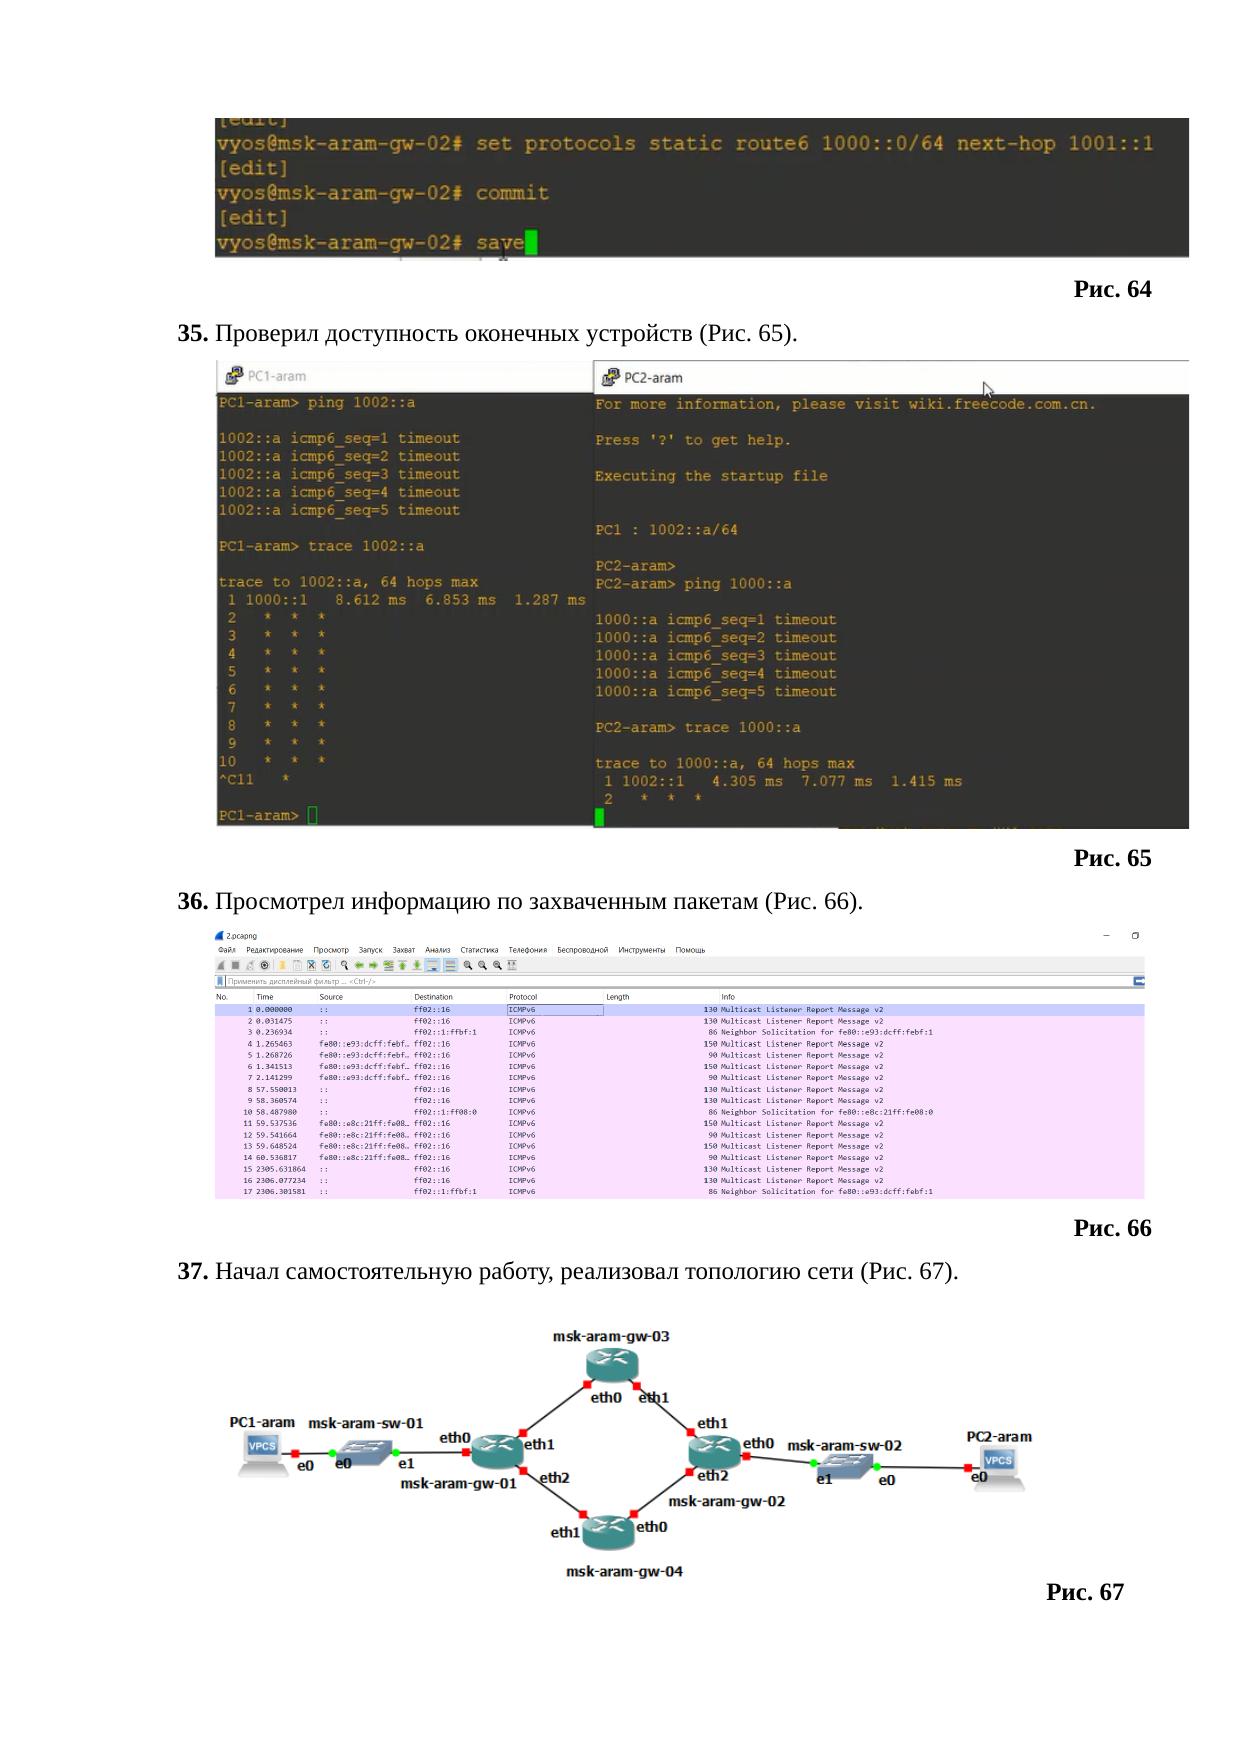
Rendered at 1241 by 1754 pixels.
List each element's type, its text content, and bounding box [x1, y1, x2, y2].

list Рис. 66 [215, 1213, 1152, 1242]
list Проверил доступность оконечных устройств (Рис. 65). [177, 318, 1152, 346]
list Рис. 65 [215, 843, 1152, 871]
list Рис. 64 [215, 274, 1152, 303]
picture [214, 360, 1190, 829]
list Начал самостоятельную работу, реализовал топологию сети (Рис. 67). [177, 1256, 1152, 1285]
picture [214, 118, 1190, 261]
picture [214, 1299, 1040, 1601]
list Просмотрел информацию по захваченным пакетам (Рис. 66). [177, 886, 1152, 914]
picture [214, 928, 1145, 1199]
